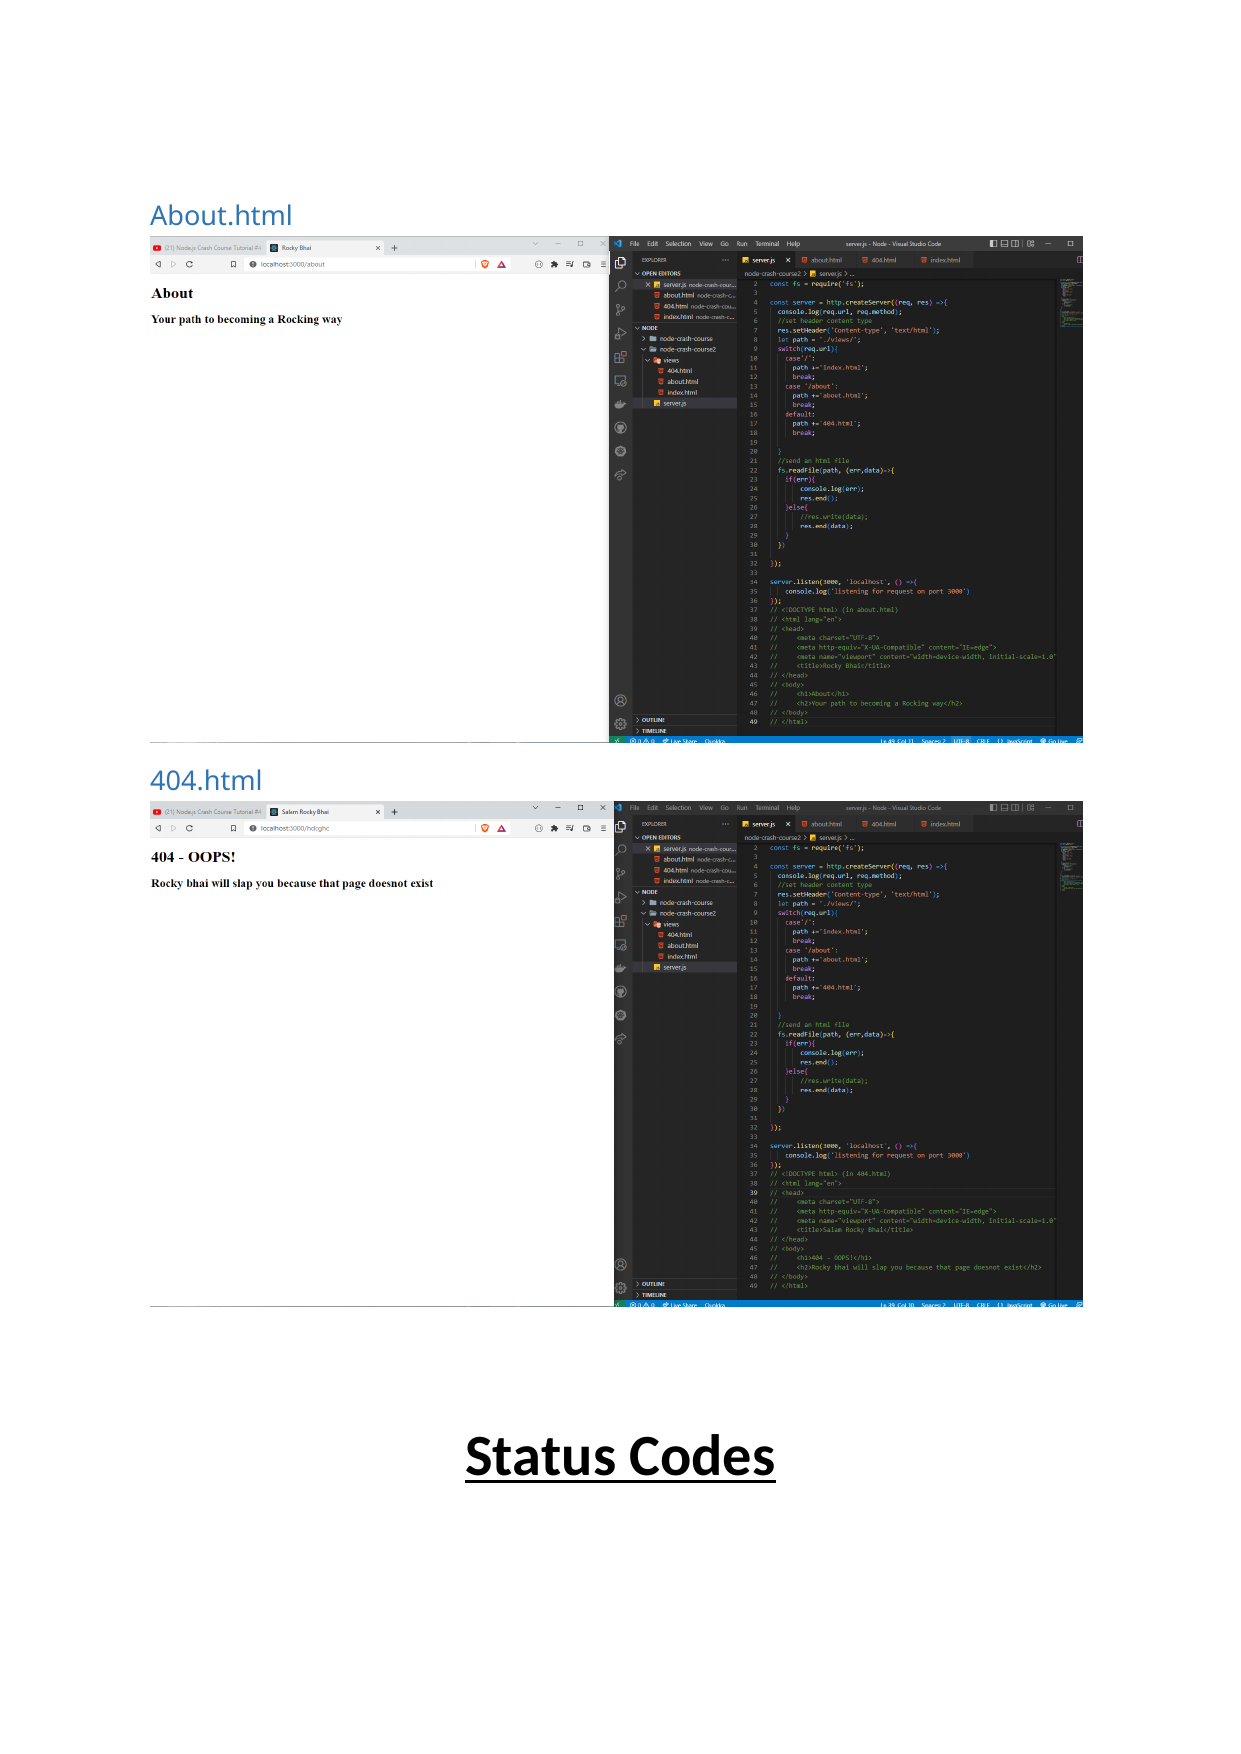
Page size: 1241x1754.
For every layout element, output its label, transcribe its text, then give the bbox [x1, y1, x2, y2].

picture [150, 236, 1083, 743]
subtitle 404.html [150, 761, 1090, 798]
subtitle About.html [150, 197, 1090, 234]
picture [150, 801, 1083, 1307]
text Status Codes [150, 1419, 1090, 1490]
